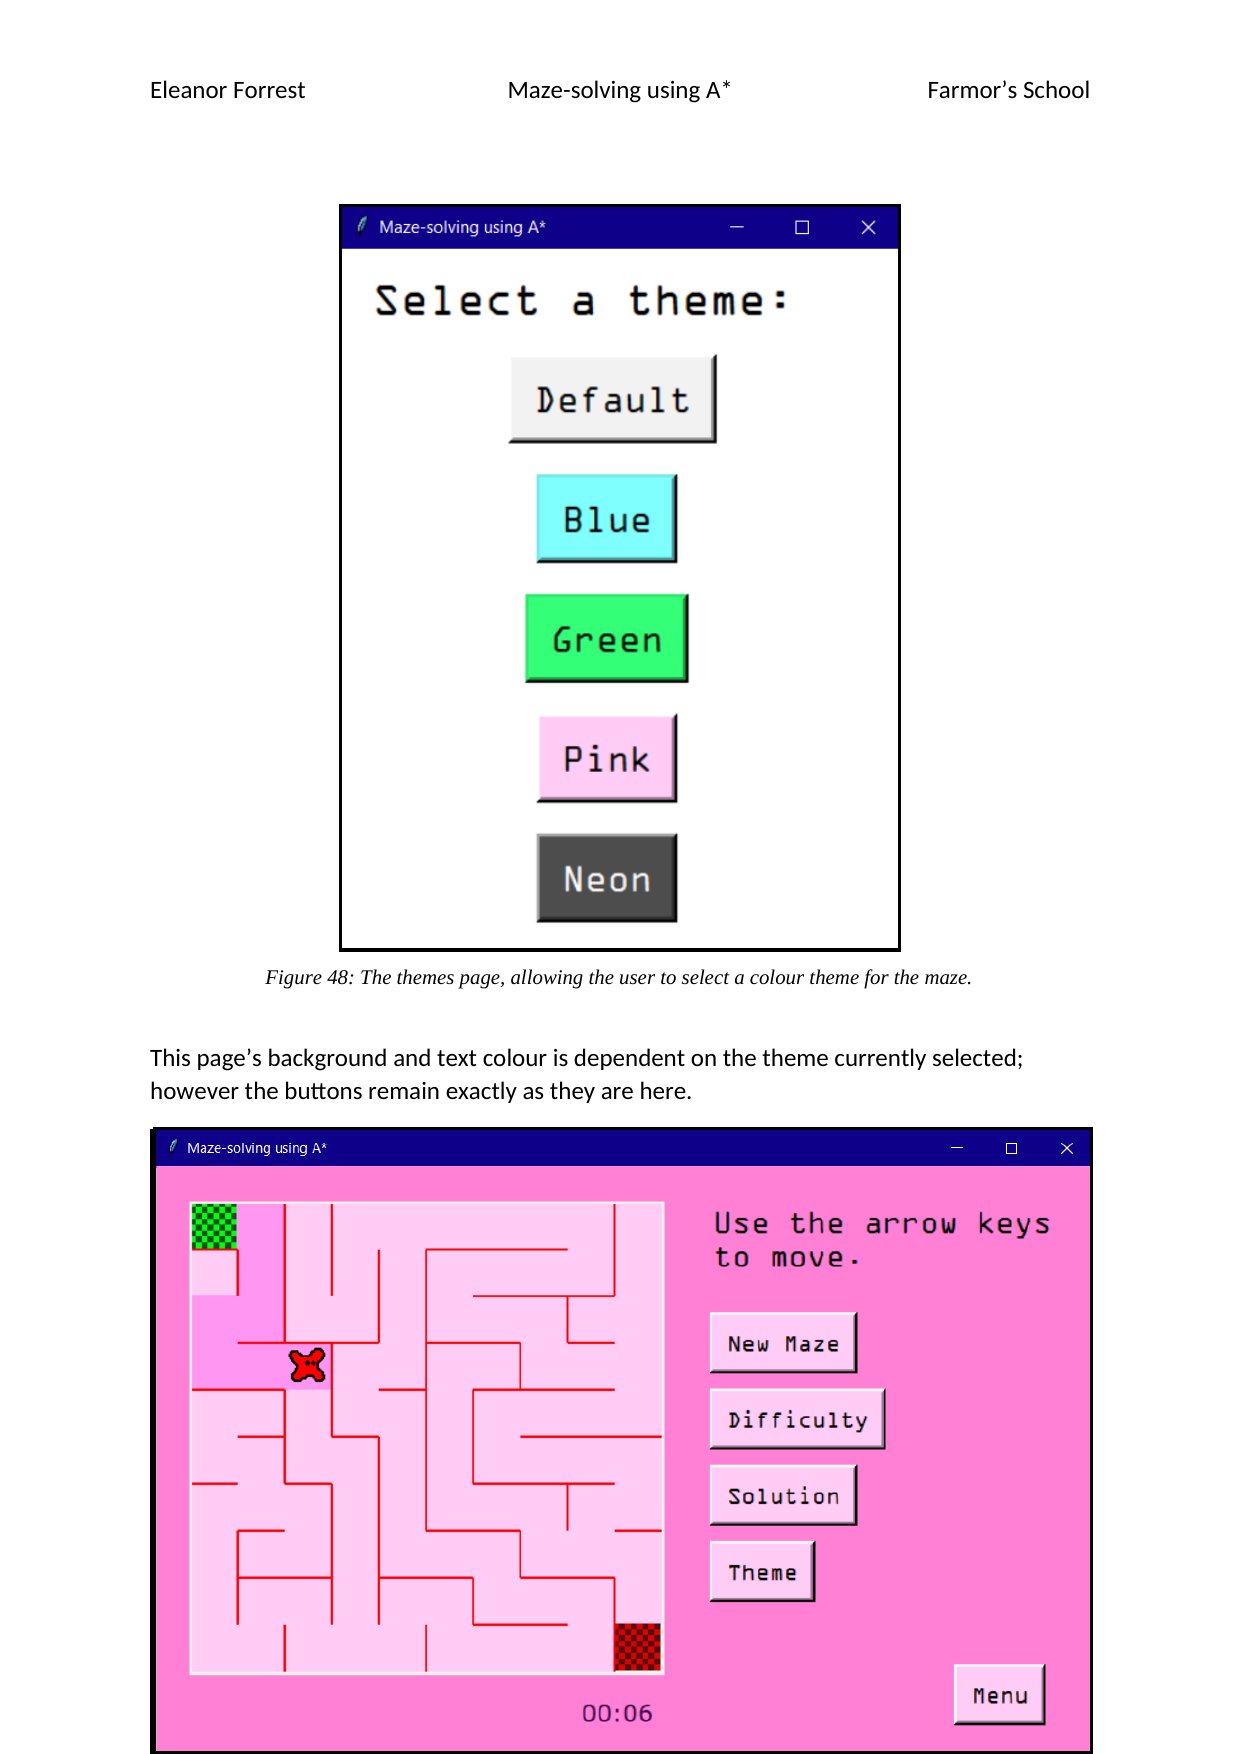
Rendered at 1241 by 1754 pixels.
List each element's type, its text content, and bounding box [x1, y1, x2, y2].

picture [342, 207, 898, 948]
picture [156, 1130, 1090, 1751]
text This page’s background and text colour is dependent on the theme currently selected; however the buttons remain exactly as they are here. [150, 1042, 1090, 1106]
